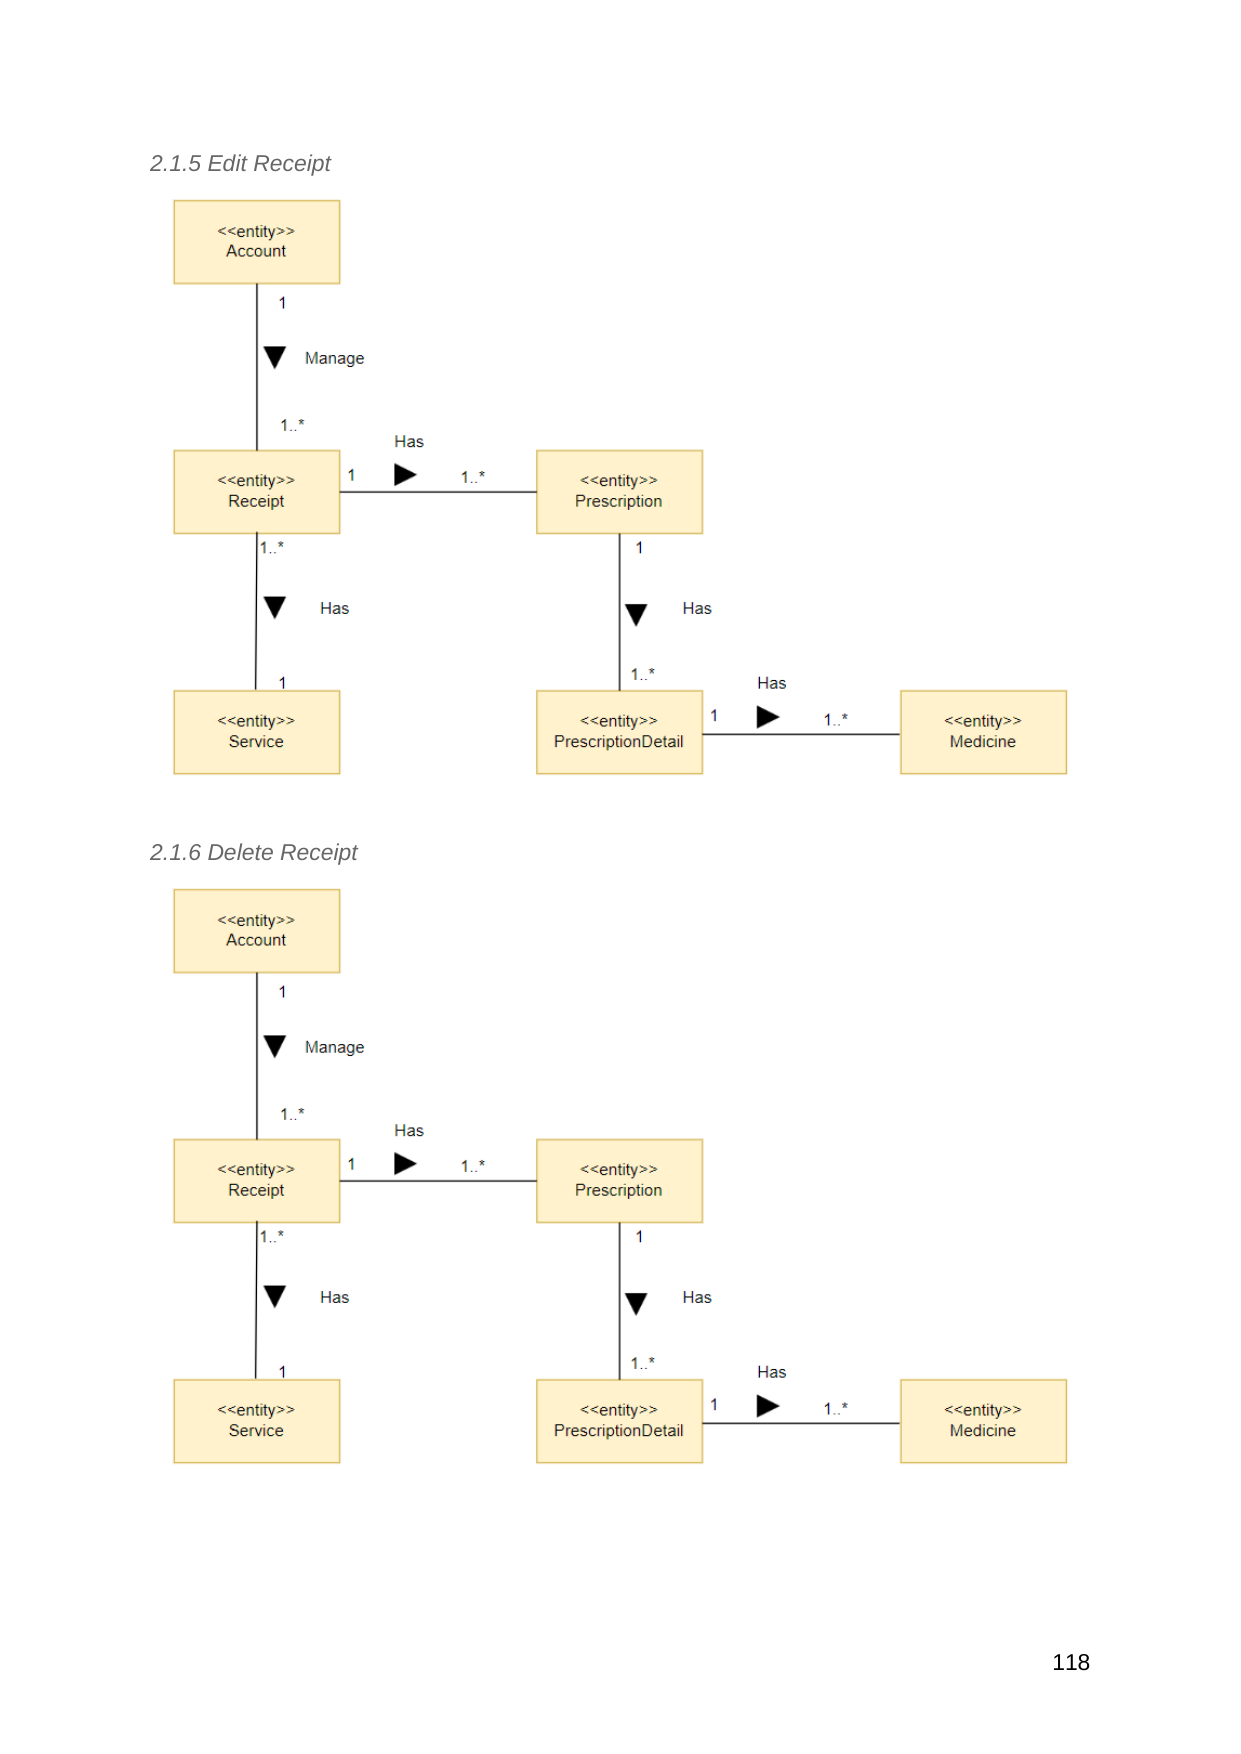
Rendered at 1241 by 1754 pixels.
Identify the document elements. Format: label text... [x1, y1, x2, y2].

subtitle 2.1.6 Delete Receipt [150, 838, 1090, 865]
picture [150, 184, 1091, 810]
picture [150, 873, 1091, 1499]
subtitle 2.1.5 Edit Receipt [150, 150, 1090, 176]
